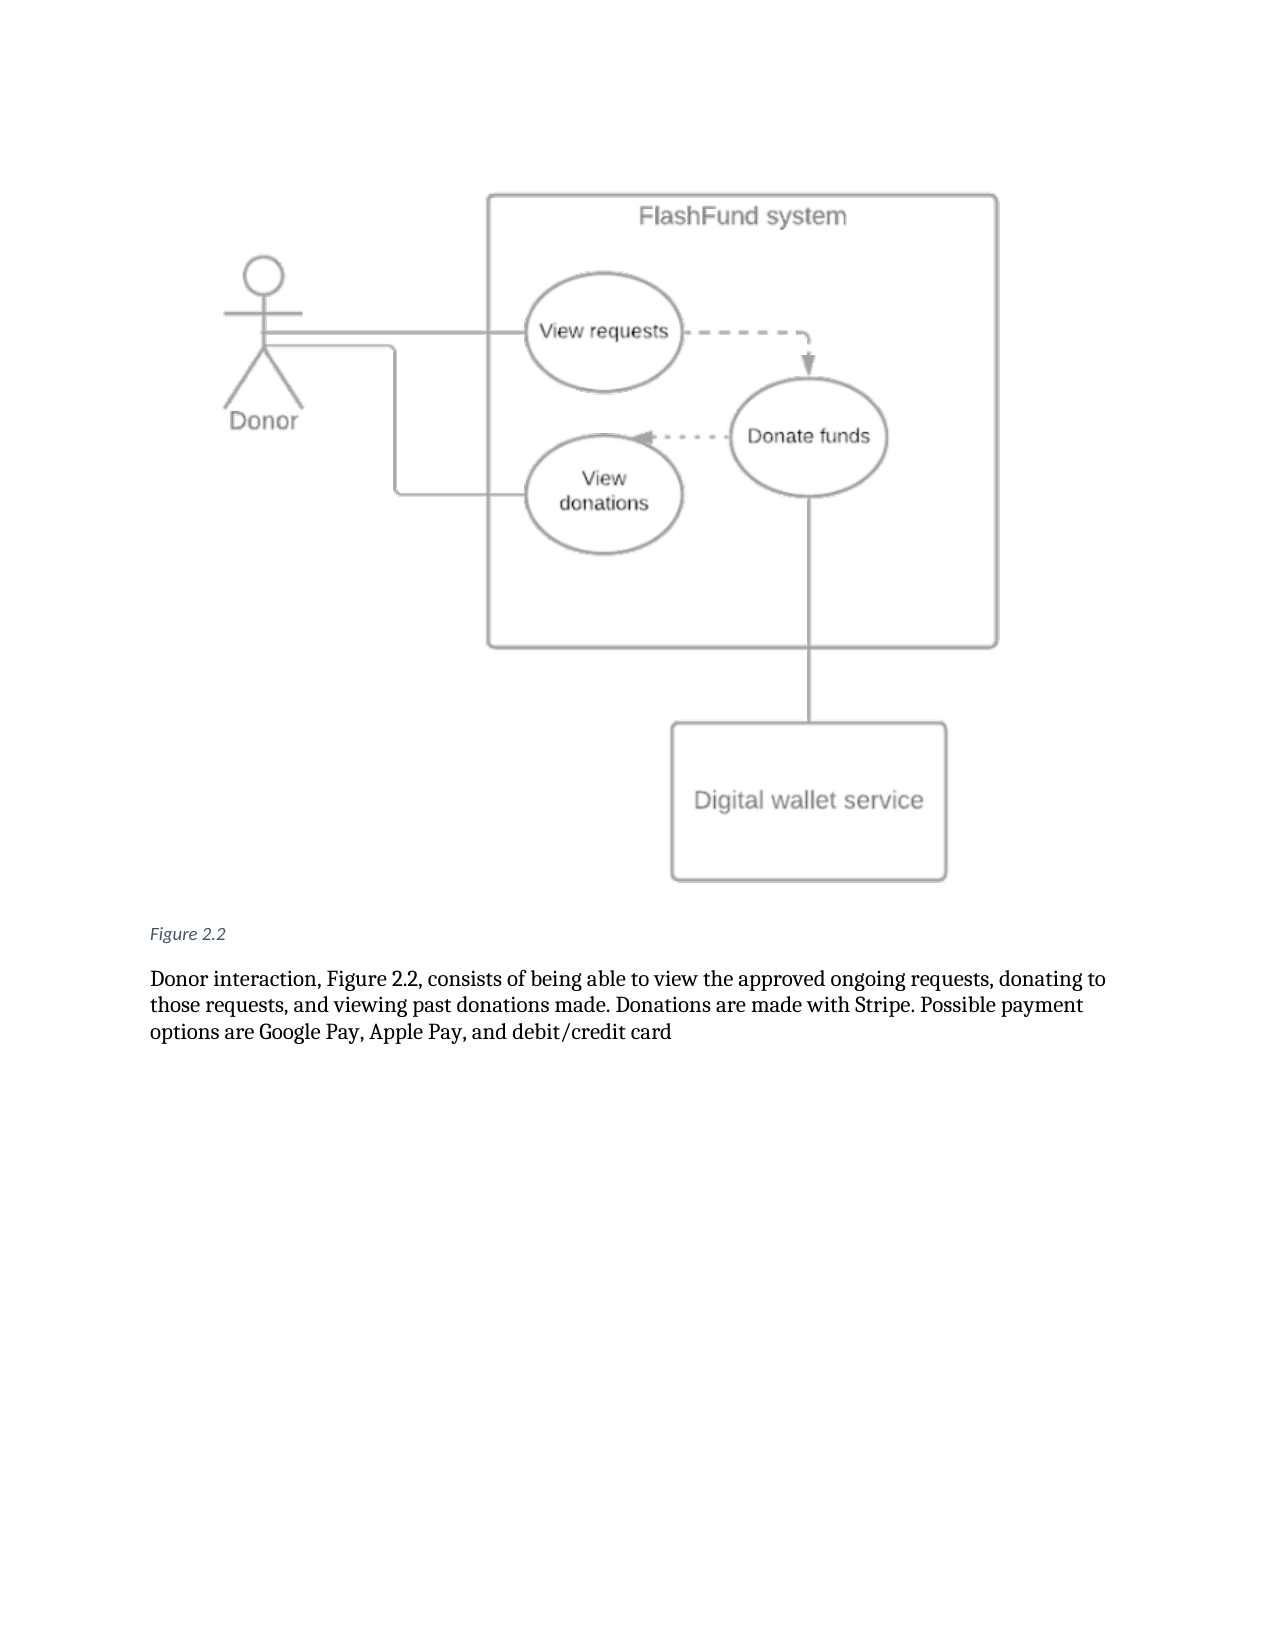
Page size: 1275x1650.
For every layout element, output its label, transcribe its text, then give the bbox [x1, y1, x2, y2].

text Figure 2.2 [150, 922, 1125, 945]
picture [150, 150, 1068, 923]
text Donor interaction, Figure 2.2, consists of being able to view the approved ongoing requests, donating to those requests, and viewing past donations made. Donations are made with Stripe. Possible payment options are Google Pay, Apple Pay, and debit/credit card [150, 966, 1125, 1045]
